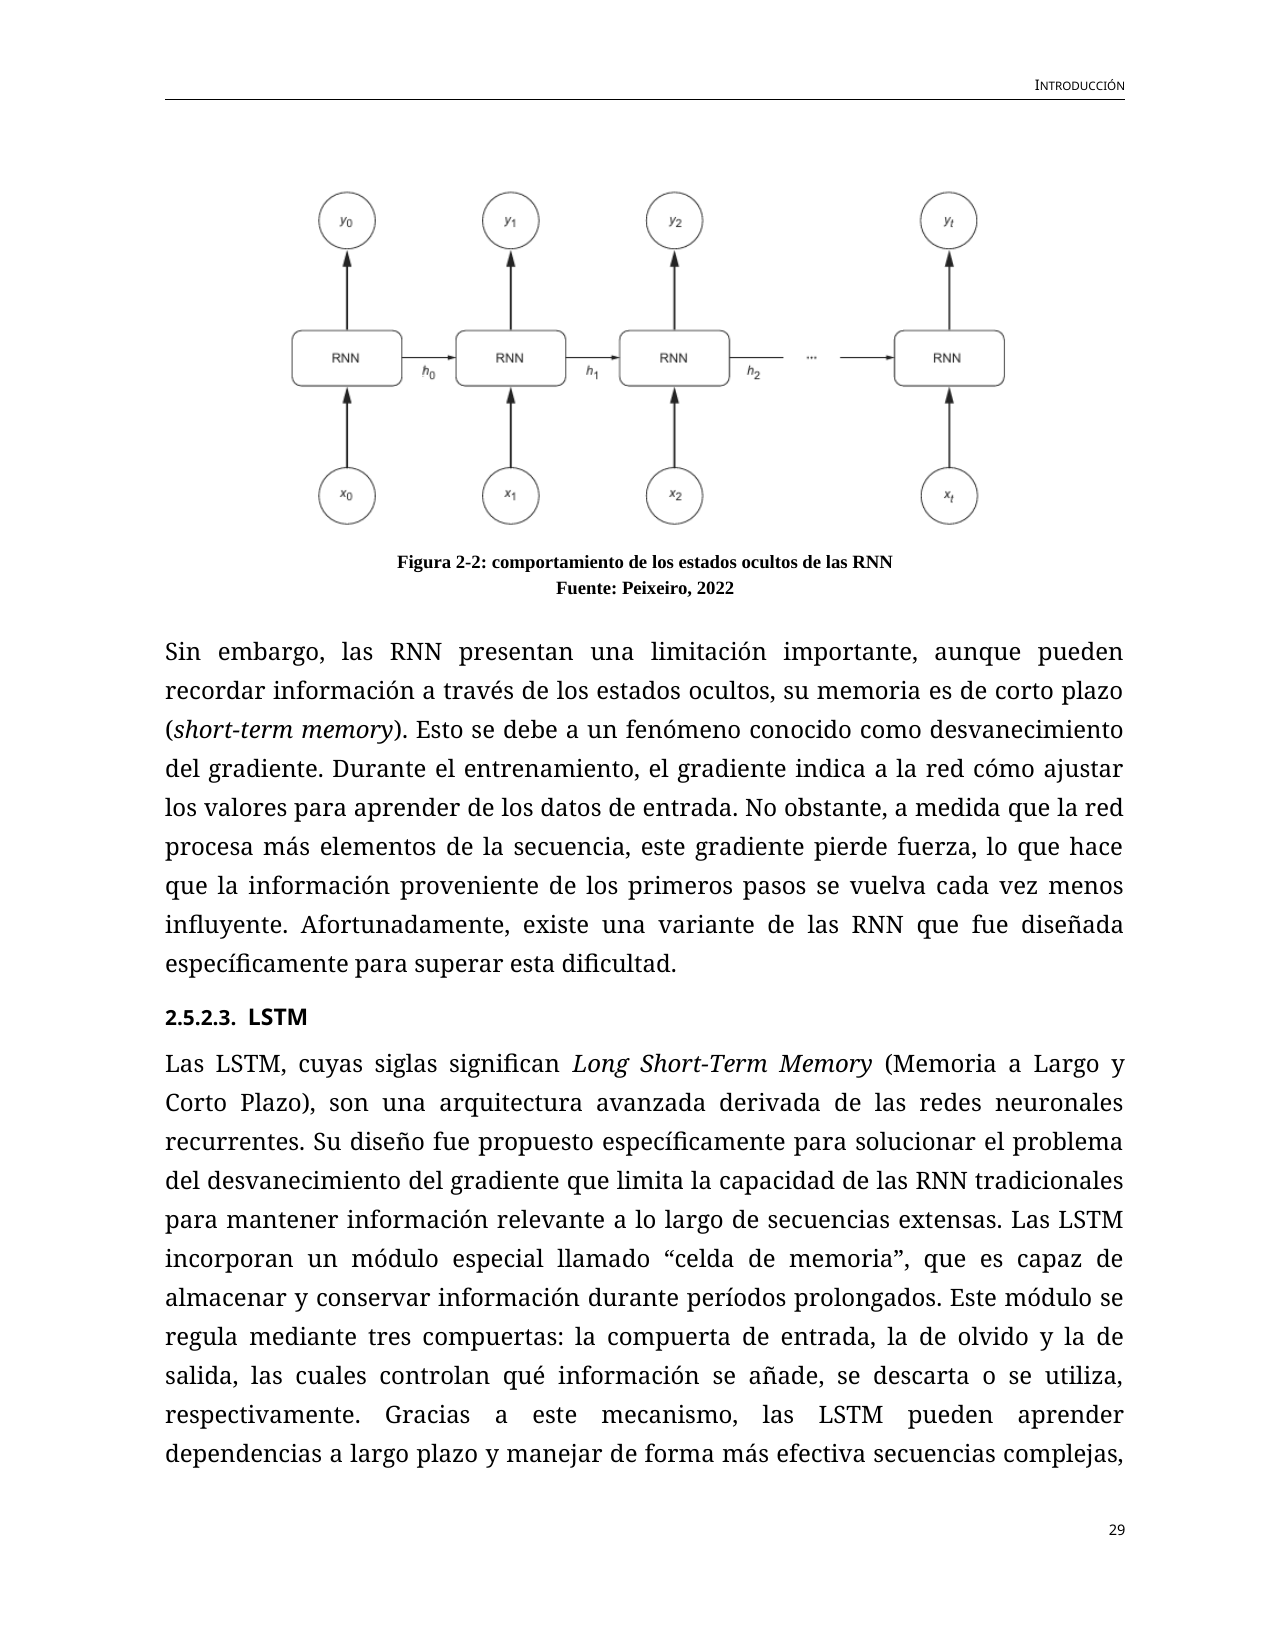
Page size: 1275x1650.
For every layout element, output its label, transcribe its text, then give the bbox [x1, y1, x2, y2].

text Figura 2-2: comportamiento de los estados ocultos de las RNN [165, 551, 1125, 573]
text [165, 1047, 1125, 1470]
text Sin embargo, las RNN presentan una limitación importante, aunque pueden recordar información a través de los estados ocultos, su memoria es de corto plazo (short-term memory). Esto se debe a un fenómeno conocido como desvanecimiento del gradiente. Durante el entrenamiento, el gradiente indica a la red cómo ajustar los valores para aprender de los datos de entrada. No obstante, a medida que la red procesa más elementos de la secuencia, este gradiente pierde fuerza, lo que hace que la información proveniente de los primeros pasos se vuelva cada vez menos influyente. Afortunadamente, existe una variante de las RNN que fue diseñada específicamente para superar esta dificultad. [165, 634, 1125, 980]
text Fuente: Peixeiro, 2022 [165, 577, 1125, 599]
subtitle LSTM [165, 1001, 1125, 1032]
picture [276, 177, 1015, 547]
